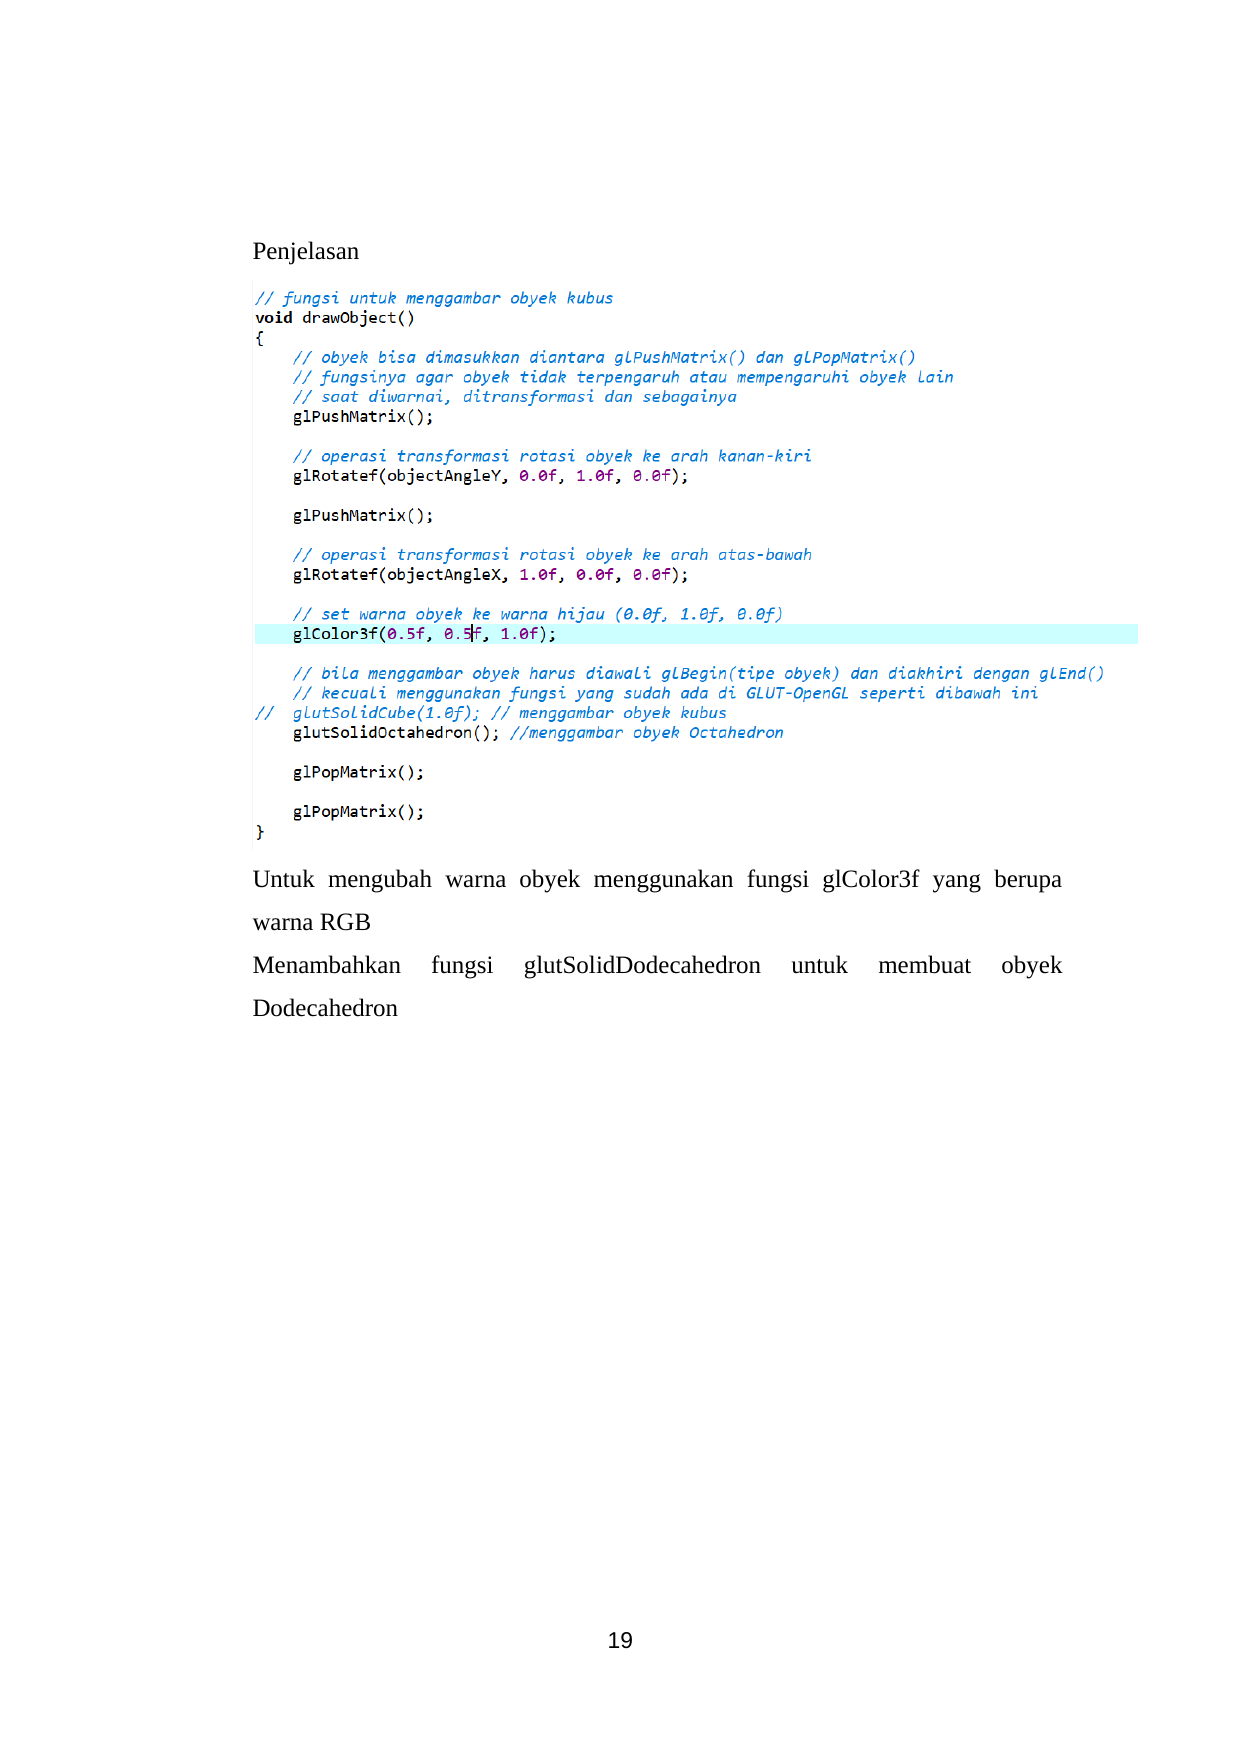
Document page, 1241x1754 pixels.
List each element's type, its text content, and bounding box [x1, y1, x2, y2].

list Penjelasan [252, 236, 1063, 265]
picture [252, 279, 1138, 851]
list Untuk mengubah warna obyek menggunakan fungsi glColor3f yang berupa warna RGB [252, 864, 1063, 936]
list Menambahkan fungsi glutSolidDodecahedron untuk membuat obyek Dodecahedron [252, 950, 1063, 1022]
